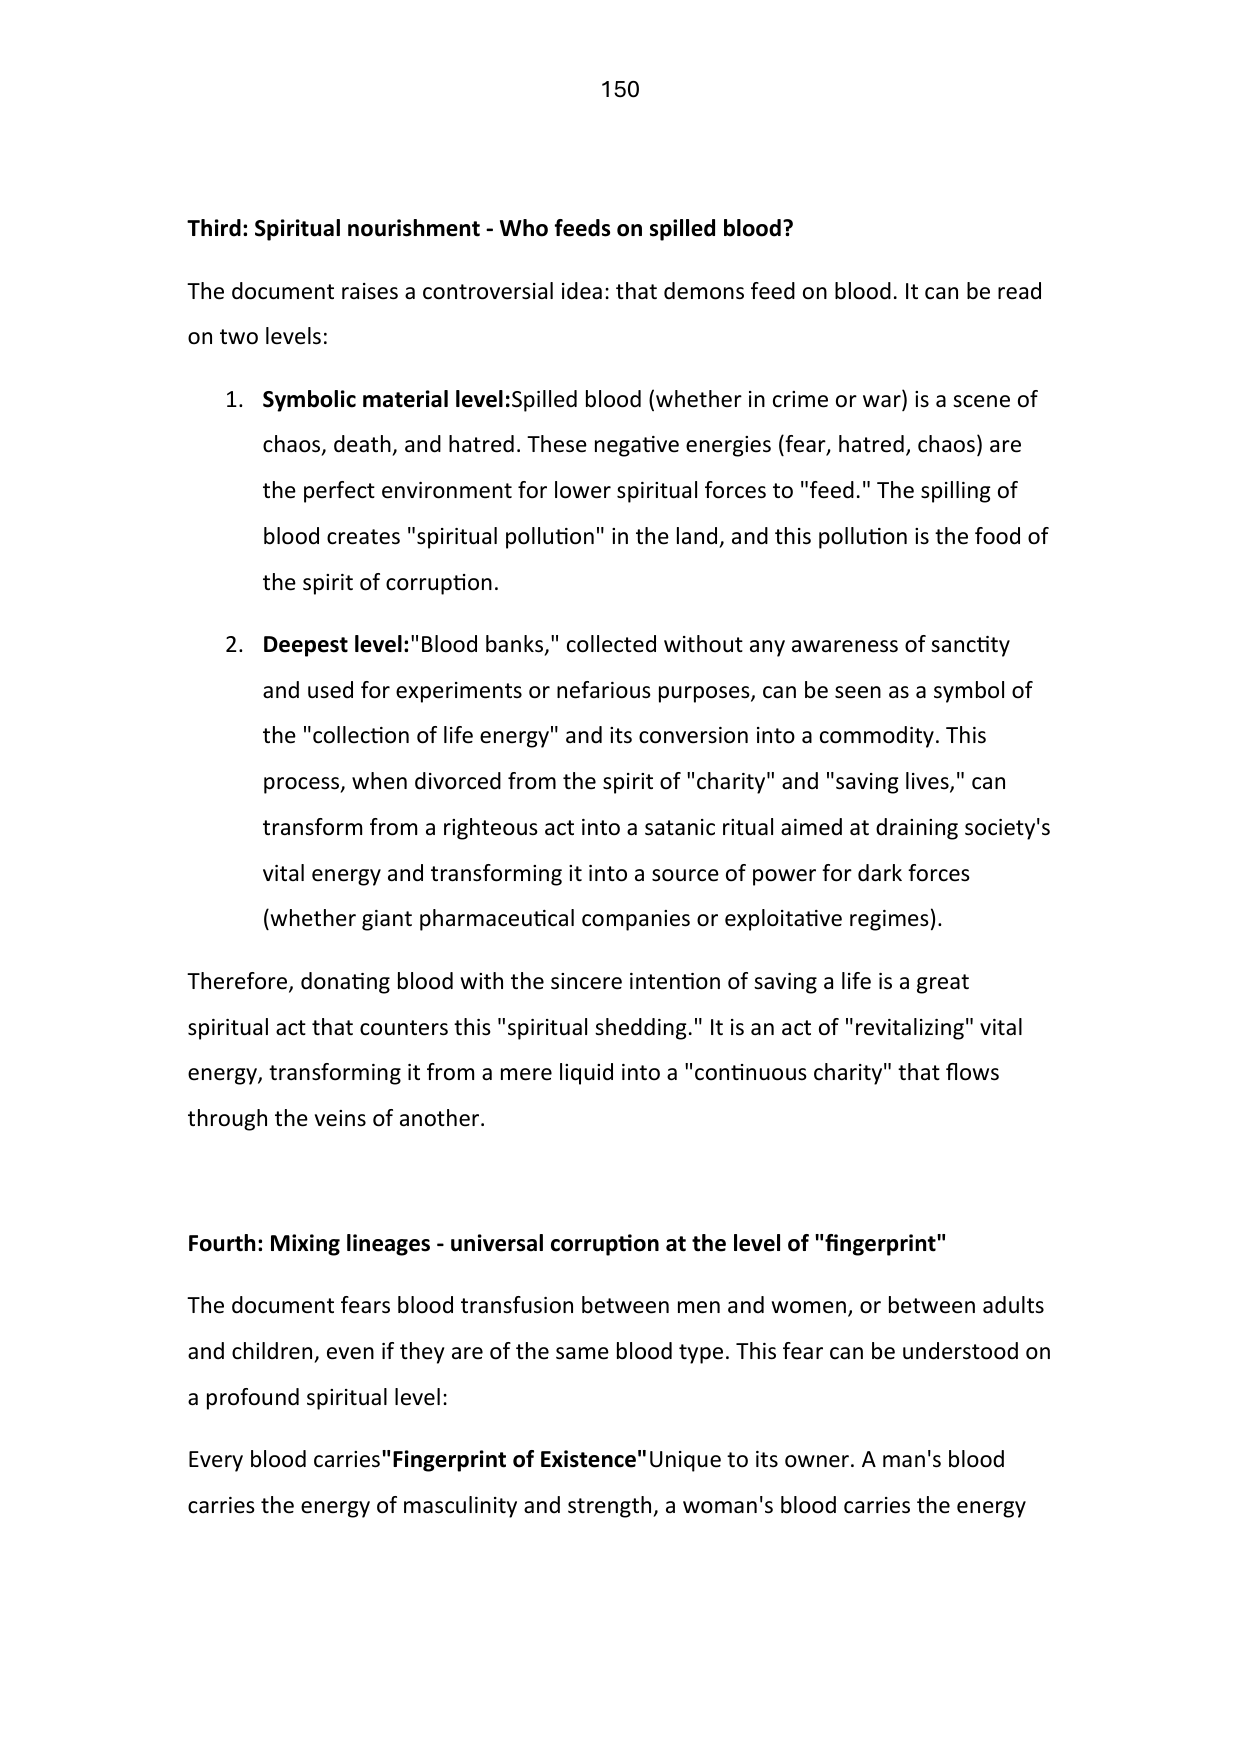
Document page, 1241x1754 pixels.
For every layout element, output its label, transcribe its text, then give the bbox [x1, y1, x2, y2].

text The document raises a controversial idea: that demons feed on blood. It can be read on two levels: [187, 275, 1053, 351]
text Therefore, donating blood with the sincere intention of saving a life is a great spiritual act that counters this "spiritual shedding." It is an act of "revitalizing" vital energy, transforming it from a mere liquid into a "continuous charity" that flows through the veins of another. [187, 965, 1053, 1133]
text Third: Spiritual nourishment - Who feeds on spilled blood? [187, 212, 1053, 243]
text Fourth: Mixing lineages - universal corruption at the level of "fingerprint" [187, 1227, 1053, 1257]
list Symbolic material level:Spilled blood (whether in crime or war) is a scene of chaos, death, and hatred. These negative energies (fear, hatred, chaos) are the perfect environment for lower spiritual forces to "feed." The spilling of blood creates "spiritual pollution" in the land, and this pollution is the food of the spirit of corruption. [225, 383, 1053, 596]
list Deepest level:"Blood banks," collected without any awareness of sanctity and used for experiments or nefarious purposes, can be seen as a symbol of the "collection of life energy" and its conversion into a commodity. This process, when divorced from the spirit of "charity" and "saving lives," can transform from a righteous act into a satanic ritual aimed at draining society's vital energy and transforming it into a source of power for dark forces (whether giant pharmaceutical companies or exploitative regimes). [225, 628, 1053, 933]
text The document fears blood transfusion between men and women, or between adults and children, even if they are of the same blood type. This fear can be understood on a profound spiritual level: [187, 1289, 1053, 1411]
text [187, 1443, 1053, 1519]
